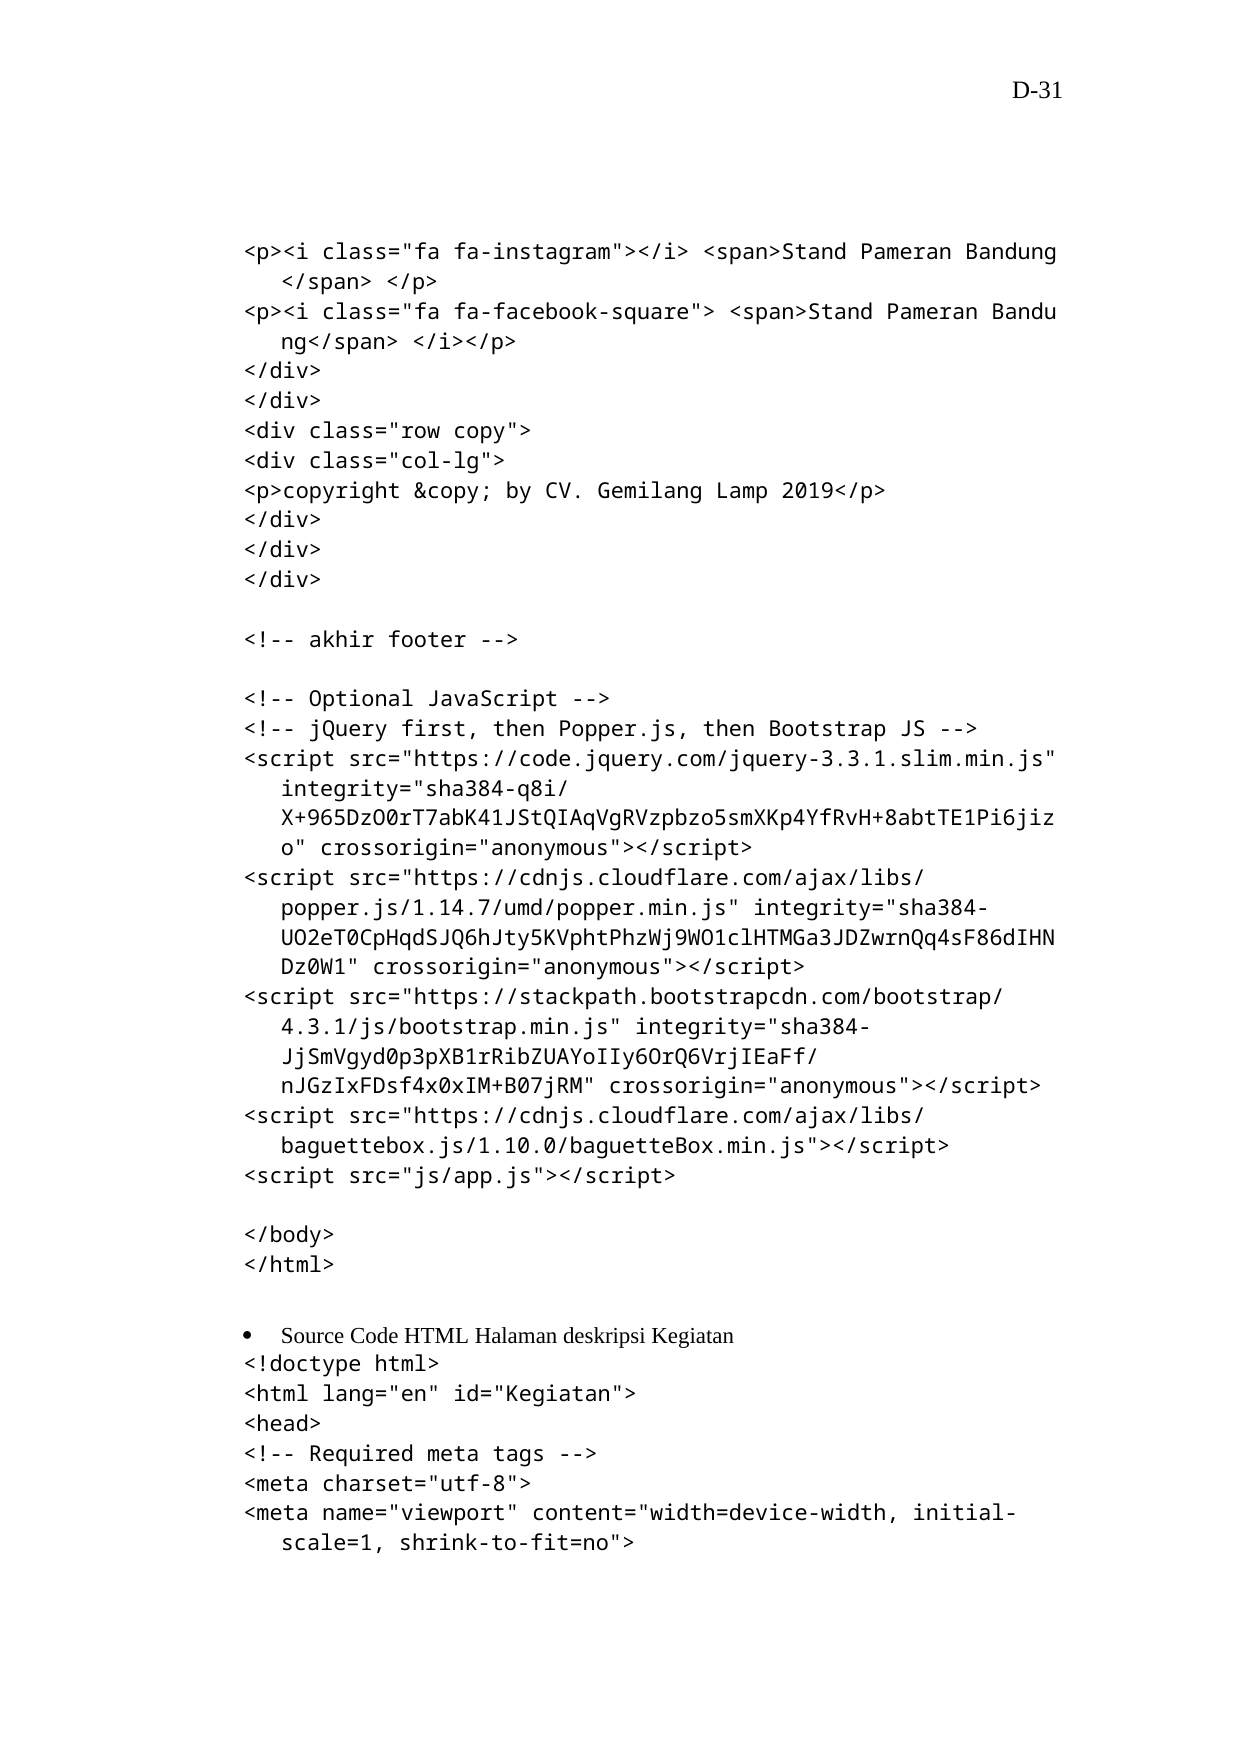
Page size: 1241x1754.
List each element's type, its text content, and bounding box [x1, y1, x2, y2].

text <script src="https://cdnjs.cloudflare.com/ajax/libs/popper.js/1.14.7/umd/popper.min.js" integrity="sha384-UO2eT0CpHqdSJQ6hJty5KVphtPhzWj9WO1clHTMGa3JDZwrnQq4sF86dIHNDz0W1" crossorigin="anonymous"></script> [243, 862, 1063, 981]
text <head> [243, 1408, 1063, 1438]
text <div class="row copy"> [243, 415, 1063, 445]
text <!-- Optional JavaScript --> [243, 683, 1063, 713]
text <!-- jQuery first, then Popper.js, then Bootstrap JS --> [243, 713, 1063, 743]
text </body> [243, 1219, 1063, 1249]
text <meta name="viewport" content="width=device-width, initial-scale=1, shrink-to-fit=no"> [243, 1497, 1063, 1557]
text </div> [243, 504, 1063, 534]
text <div class="col-lg"> [243, 445, 1063, 474]
text <script src="https://stackpath.bootstrapcdn.com/bootstrap/4.3.1/js/bootstrap.min.js" integrity="sha384-JjSmVgyd0p3pXB1rRibZUAYoIIy6OrQ6VrjIEaFf/nJGzIxFDsf4x0xIM+B07jRM" crossorigin="anonymous"></script> [243, 981, 1063, 1100]
text <script src="js/app.js"></script> [243, 1160, 1063, 1189]
text <p><i class="fa fa-instagram"></i> <span>Stand Pameran Bandung</span> </p> [243, 236, 1063, 296]
text </div> [243, 355, 1063, 385]
text </div> [243, 534, 1063, 564]
text <p><i class="fa fa-facebook-square"> <span>Stand Pameran Bandung</span> </i></p> [243, 296, 1063, 355]
text <!-- Required meta tags --> [243, 1438, 1063, 1468]
list Source Code HTML Halaman deskripsi Kegiatan [243, 1322, 1063, 1348]
text <script src="https://cdnjs.cloudflare.com/ajax/libs/baguettebox.js/1.10.0/baguetteBox.min.js"></script> [243, 1100, 1063, 1160]
text <!-- akhir footer --> [243, 623, 1063, 653]
text <script src="https://code.jquery.com/jquery-3.3.1.slim.min.js" integrity="sha384-q8i/X+965DzO0rT7abK41JStQIAqVgRVzpbzo5smXKp4YfRvH+8abtTE1Pi6jizo" crossorigin="anonymous"></script> [243, 743, 1063, 862]
text <html lang="en" id="Kegiatan"> [243, 1378, 1063, 1408]
text </div> [243, 564, 1063, 594]
text <!doctype html> [243, 1348, 1063, 1378]
text <p>copyright &copy; by CV. Gemilang Lamp 2019</p> [243, 474, 1063, 504]
text <meta charset="utf-8"> [243, 1468, 1063, 1497]
text </html> [243, 1249, 1063, 1279]
text </div> [243, 385, 1063, 415]
